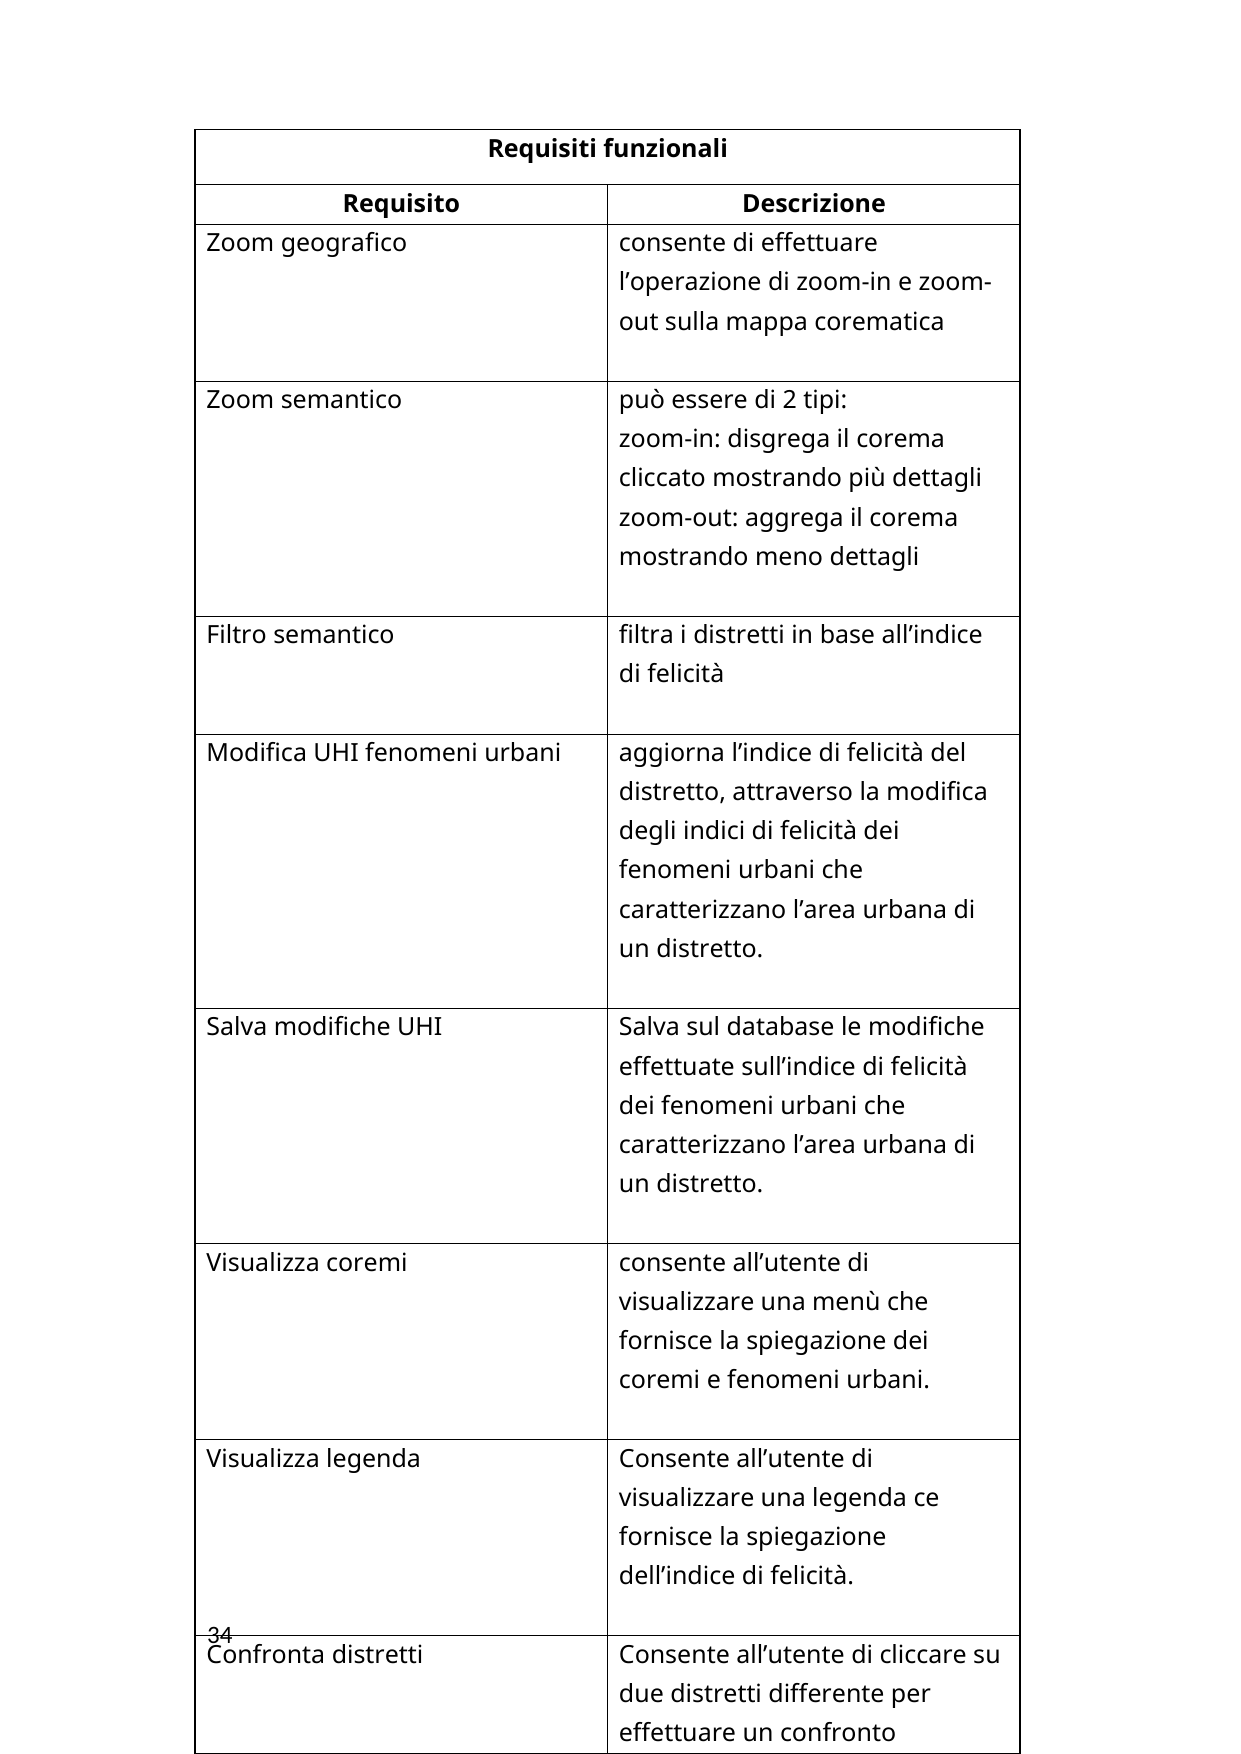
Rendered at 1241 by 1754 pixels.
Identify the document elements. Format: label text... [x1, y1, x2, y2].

table_cell Salva sul database le modifiche effettuate sull’indice di felicità dei fenomeni urbani che caratterizzano l’area urbana di un distretto. [608, 1009, 1019, 1243]
table_cell filtra i distretti in base all’indice di felicità [608, 617, 1019, 733]
table_cell Consente all’utente di cliccare su due distretti differente per effettuare un confronto [608, 1636, 1019, 1753]
table_cell Consente all’utente di visualizzare una legenda ce fornisce la spiegazione dell’indice di felicità. [608, 1440, 1019, 1635]
table_cell può essere di 2 tipi: zoom-in: disgrega il corema cliccato mostrando più dettagli zoom-out: aggrega il corema mostrando meno dettagli [608, 382, 1019, 616]
table_cell consente all’utente di visualizzare una menù che fornisce la spiegazione dei coremi e fenomeni urbani. [608, 1244, 1019, 1439]
table_cell Requisito [196, 185, 607, 224]
table_cell Zoom geografico [196, 225, 607, 381]
table_cell consente di effettuare l’operazione di zoom-in e zoom-out sulla mappa corematica [608, 225, 1019, 381]
table_cell Modifica UHI fenomeni urbani [196, 735, 607, 1008]
table_cell Visualizza coremi [196, 1244, 607, 1439]
table_cell Visualizza legenda [196, 1440, 607, 1635]
table_cell Descrizione [608, 185, 1019, 224]
table_header Requisiti funzionali [196, 130, 1019, 184]
table_cell Zoom semantico [196, 382, 607, 616]
table_cell aggiorna l’indice di felicità del distretto, attraverso la modifica degli indici di felicità dei fenomeni urbani che caratterizzano l’area urbana di un distretto. [608, 735, 1019, 1008]
table_cell Filtro semantico [196, 617, 607, 733]
table_cell Salva modifiche UHI [196, 1009, 607, 1243]
table_cell Confronta distretti [196, 1636, 607, 1753]
